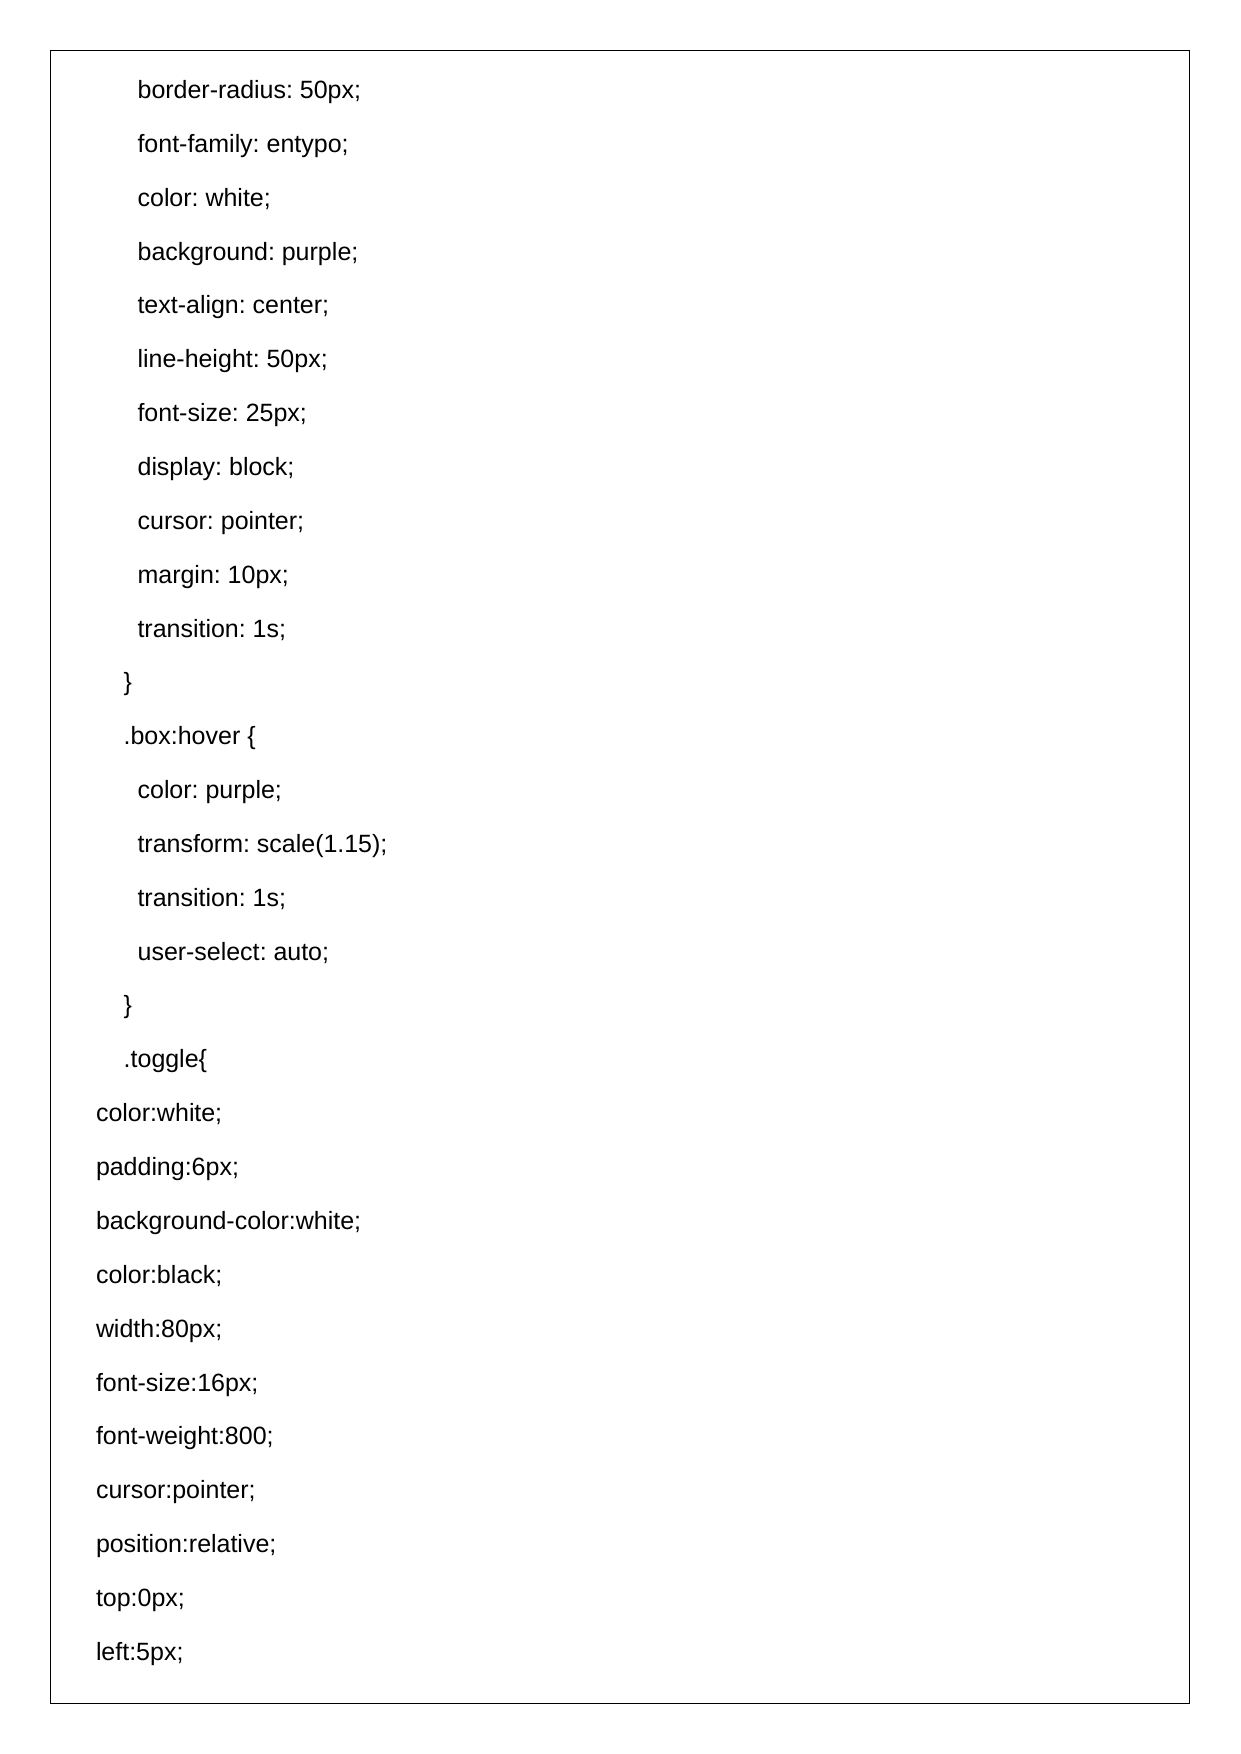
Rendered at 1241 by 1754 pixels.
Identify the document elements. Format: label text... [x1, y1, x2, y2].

text transform: scale(1.15); [75, 829, 1165, 858]
text .box:hover { [75, 721, 1165, 750]
text color:white; [75, 1098, 1165, 1127]
text .toggle{ [75, 1044, 1165, 1073]
text padding:6px; [75, 1152, 1165, 1181]
text font-size:16px; [75, 1367, 1165, 1396]
text top:0px; [75, 1583, 1165, 1612]
text transition: 1s; [75, 883, 1165, 912]
text line-height: 50px; [75, 344, 1165, 373]
text margin: 10px; [75, 560, 1165, 588]
text border-radius: 50px; [75, 75, 1165, 104]
text font-family: entypo; [75, 129, 1165, 158]
text font-weight:800; [75, 1421, 1165, 1450]
text text-align: center; [75, 290, 1165, 319]
text left:5px; [75, 1637, 1165, 1666]
text } [75, 991, 1165, 1019]
text position:relative; [75, 1529, 1165, 1558]
text cursor: pointer; [75, 506, 1165, 534]
text transition: 1s; [75, 613, 1165, 642]
text font-size: 25px; [75, 398, 1165, 427]
text color:black; [75, 1260, 1165, 1288]
text width:80px; [75, 1314, 1165, 1342]
text color: white; [75, 183, 1165, 211]
text cursor:pointer; [75, 1475, 1165, 1504]
text color: purple; [75, 775, 1165, 804]
text display: block; [75, 452, 1165, 481]
text } [75, 667, 1165, 696]
text background: purple; [75, 237, 1165, 265]
text background-color:white; [75, 1206, 1165, 1235]
text user-select: auto; [75, 937, 1165, 965]
